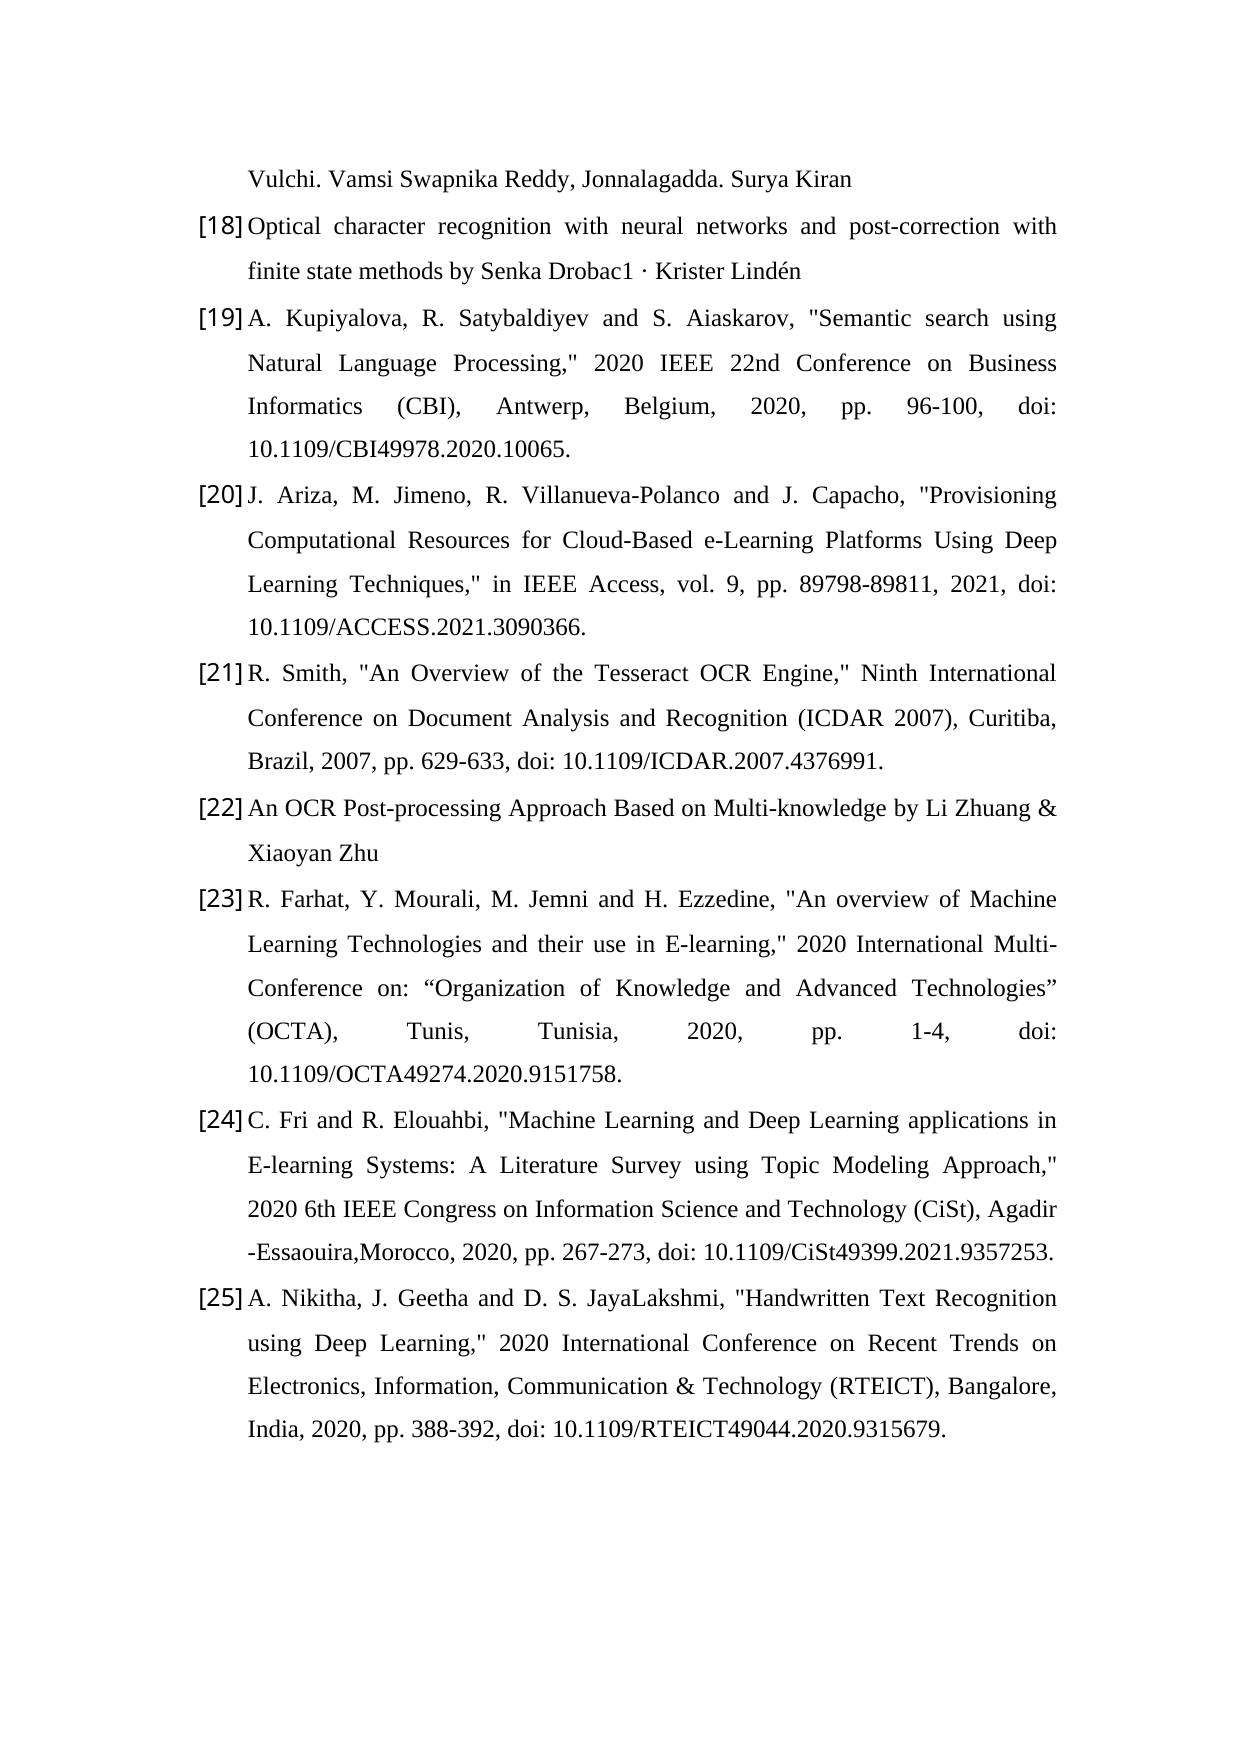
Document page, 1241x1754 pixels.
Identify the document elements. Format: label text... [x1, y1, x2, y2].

list An OCR Post-processing Approach Based on Multi-knowledge by Li Zhuang & Xiaoyan Zhu [198, 789, 1058, 867]
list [198, 164, 1058, 193]
list C. Fri and R. Elouahbi, "Machine Learning and Deep Learning applications in E-learning Systems: A Literature Survey using Topic Modeling Approach," 2020 6th IEEE Congress on Information Science and Technology (CiSt), Agadir -Essaouira,Morocco, 2020, pp. 267-273, doi: 10.1109/CiSt49399.2021.9357253. [198, 1102, 1058, 1266]
list R. Smith, "An Overview of the Tesseract OCR Engine," Ninth International Conference on Document Analysis and Recognition (ICDAR 2007), Curitiba, Brazil, 2007, pp. 629-633, doi: 10.1109/ICDAR.2007.4376991. [198, 655, 1058, 775]
list R. Farhat, Y. Mourali, M. Jemni and H. Ezzedine, "An overview of Machine Learning Technologies and their use in E-learning," 2020 International Multi-Conference on: “Organization of Knowledge and Advanced Technologies” (OCTA), Tunis, Tunisia, 2020, pp. 1-4, doi: 10.1109/OCTA49274.2020.9151758. [198, 881, 1058, 1088]
list Optical character recognition with neural networks and post-correction with finite state methods by Senka Drobac1 · Krister Lindén [198, 208, 1058, 285]
list J. Ariza, M. Jimeno, R. Villanueva-Polanco and J. Capacho, "Provisioning Computational Resources for Cloud-Based e-Learning Platforms Using Deep Learning Techniques," in IEEE Access, vol. 9, pp. 89798-89811, 2021, doi: 10.1109/ACCESS.2021.3090366. [198, 477, 1058, 641]
list A. Nikitha, J. Geetha and D. S. JayaLakshmi, "Handwritten Text Recognition using Deep Learning," 2020 International Conference on Recent Trends on Electronics, Information, Communication & Technology (RTEICT), Bangalore, India, 2020, pp. 388-392, doi: 10.1109/RTEICT49044.2020.9315679. [198, 1280, 1058, 1443]
list A. Kupiyalova, R. Satybaldiyev and S. Aiaskarov, "Semantic search using Natural Language Processing," 2020 IEEE 22nd Conference on Business Informatics (CBI), Antwerp, Belgium, 2020, pp. 96-100, doi: 10.1109/CBI49978.2020.10065. [198, 299, 1058, 463]
